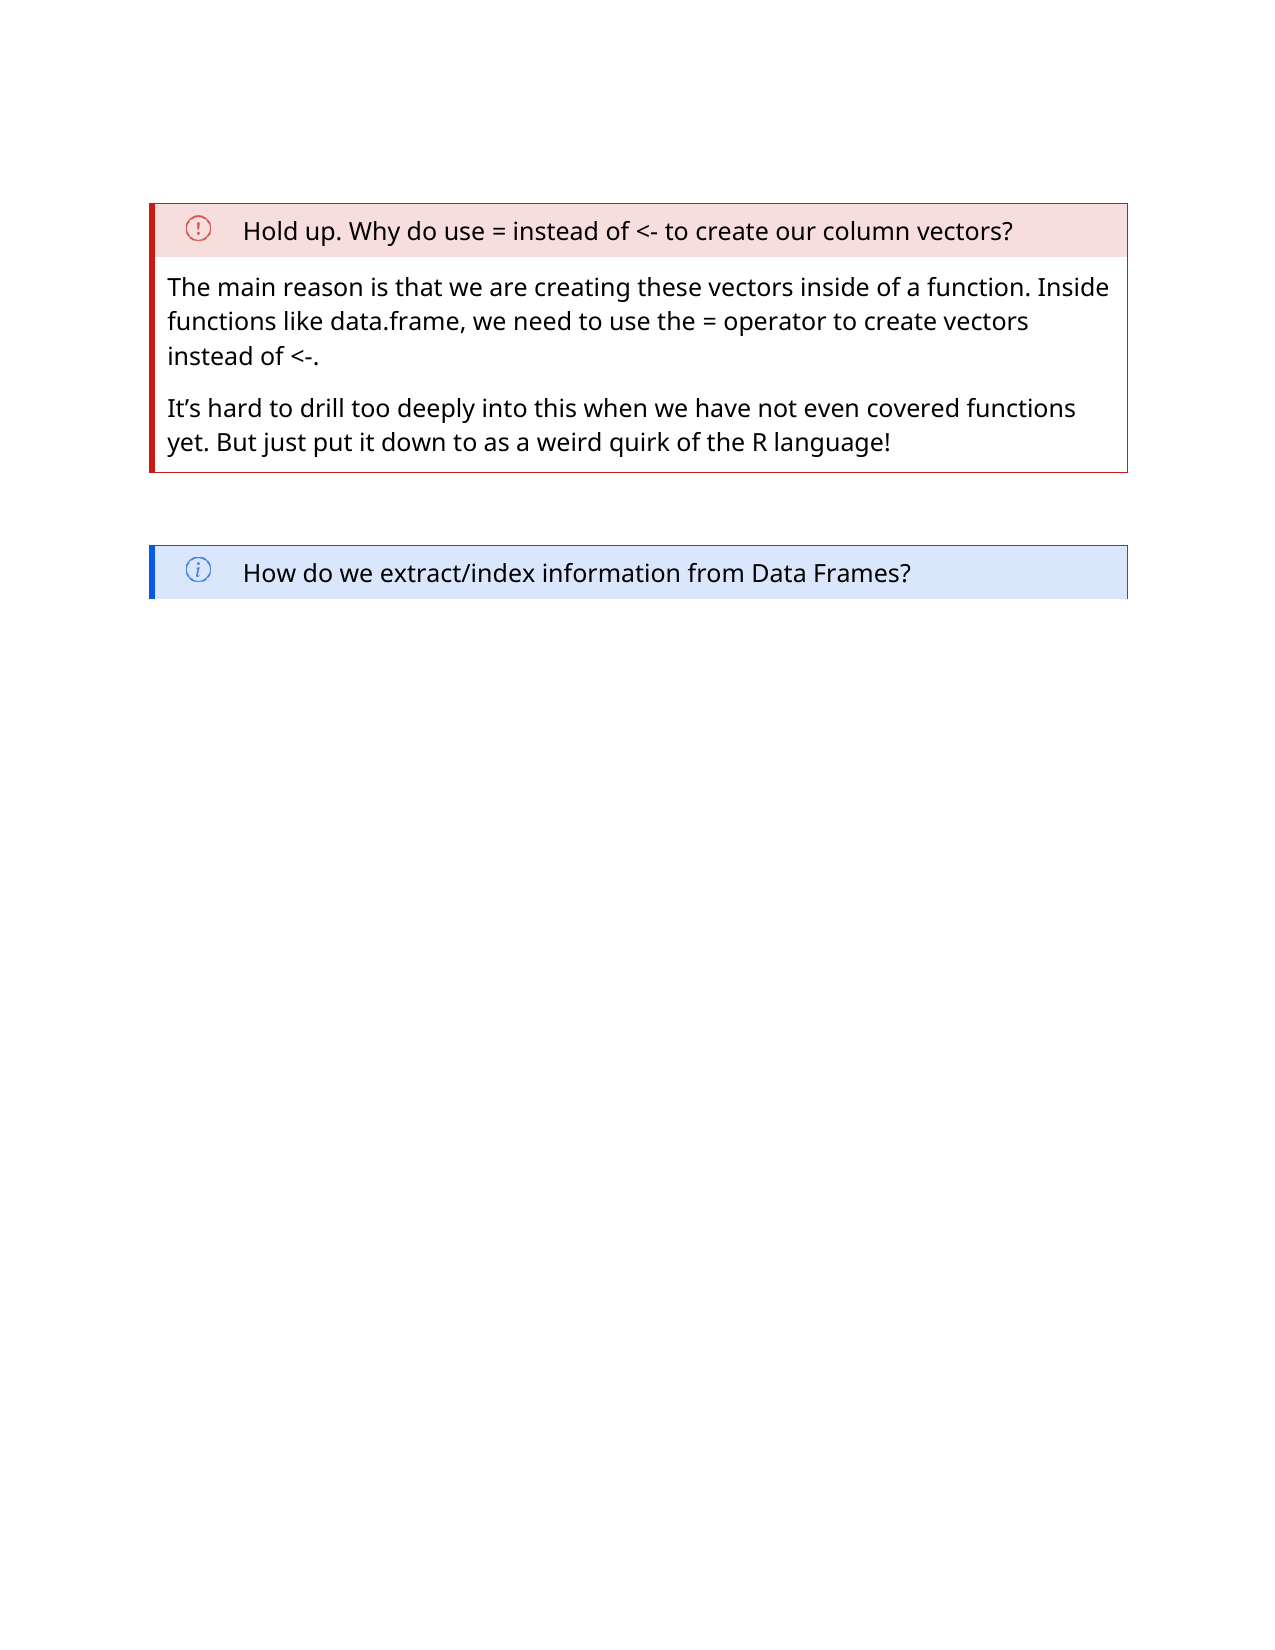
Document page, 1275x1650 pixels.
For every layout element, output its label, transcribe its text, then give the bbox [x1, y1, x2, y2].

table_header How do we extract/index information from Data Frames? [155, 546, 1127, 599]
table_header Hold up. Why do use = instead of <- to create our column vectors? [155, 204, 1127, 257]
table_cell The main reason is that we are creating these vectors inside of a function. Inside functions like data.frame, we need to use the = operator to create vectors instead of <-. It’s hard to drill too deeply into this when we have not even covered functions yet. But just put it down to as a weird quirk of the R language! [155, 257, 1127, 472]
picture [186, 215, 211, 241]
picture [186, 557, 211, 582]
